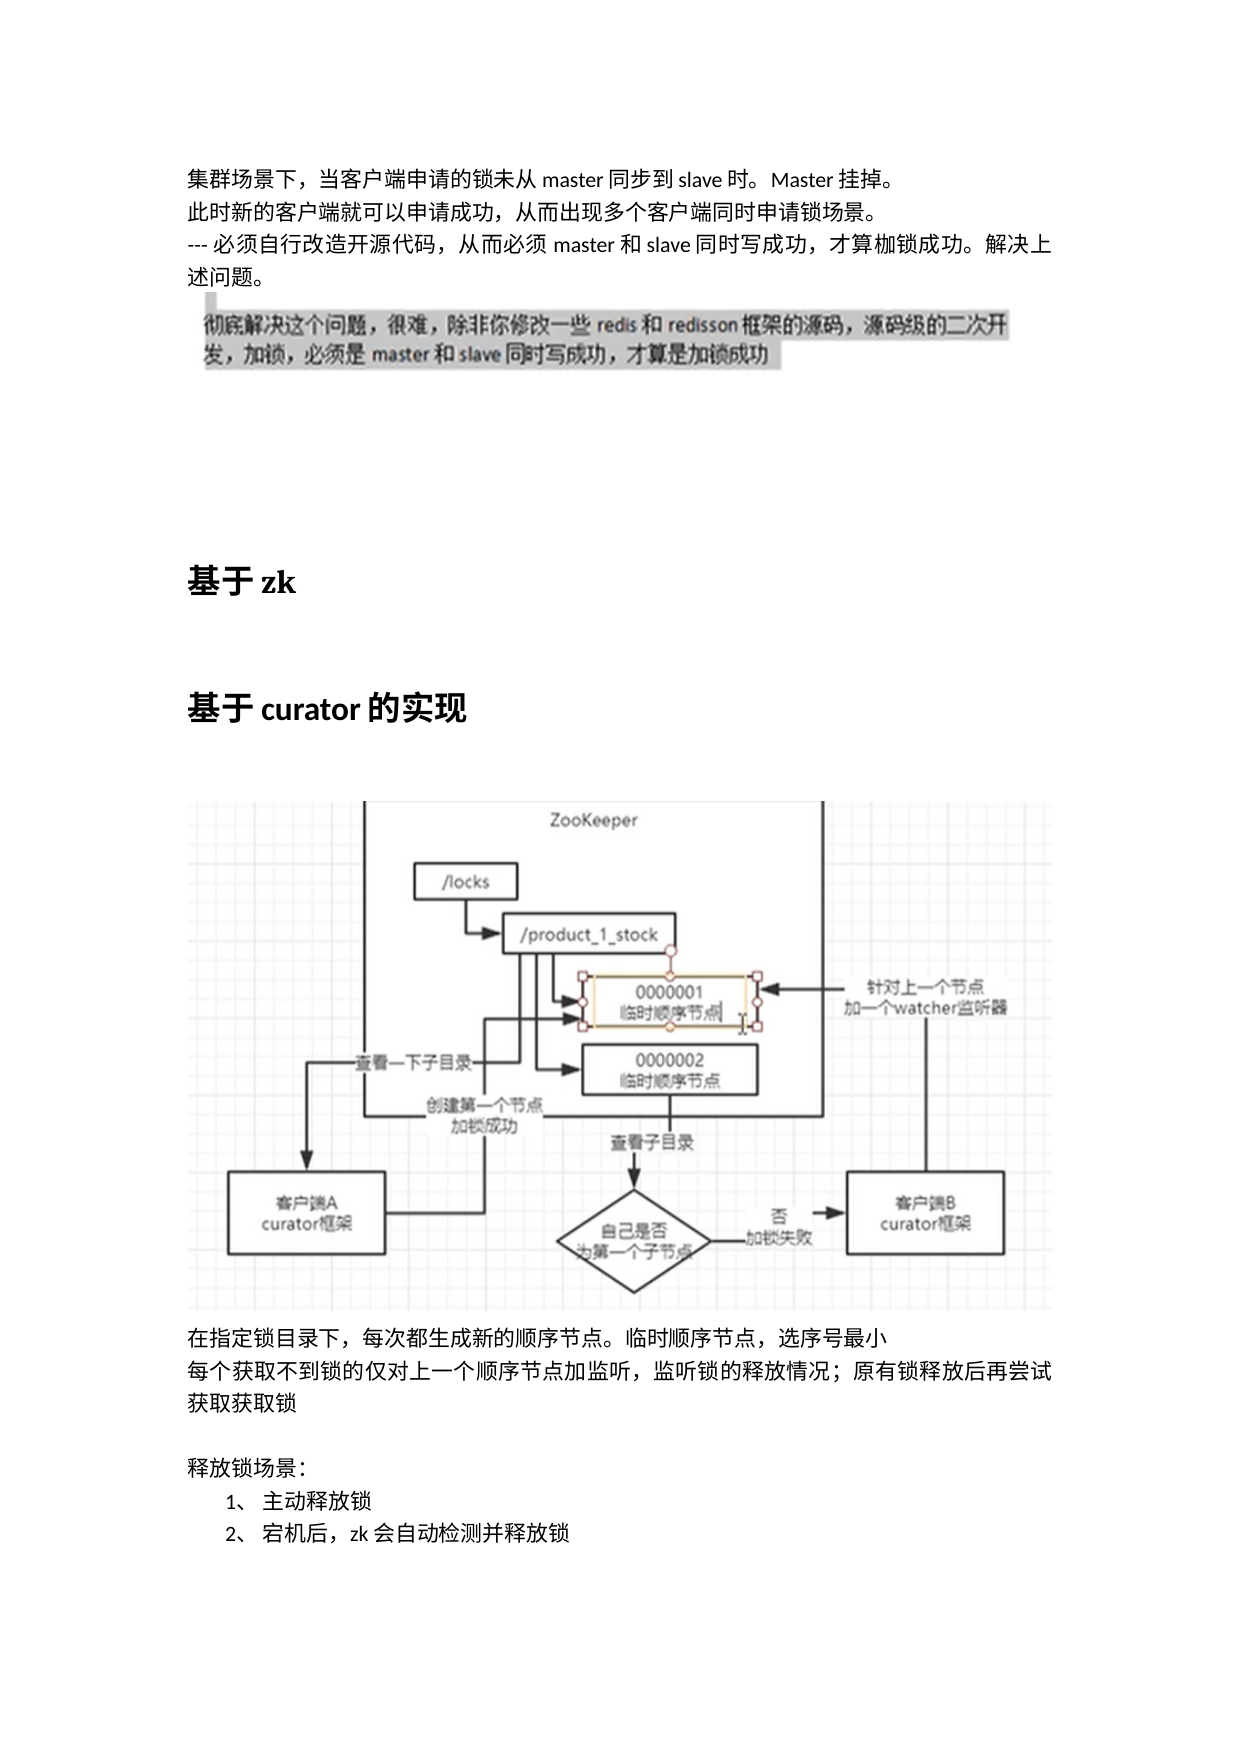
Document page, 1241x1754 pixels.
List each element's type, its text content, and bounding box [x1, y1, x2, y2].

text 集群场景下，当客户端申请的锁未从master同步到slave时。Master挂掉。 [187, 162, 1053, 194]
picture [187, 801, 1053, 1311]
text --- 必须自行改造开源代码，从而必须master和slave同时写成功，才算枷锁成功。解决上述问题。 [187, 227, 1053, 292]
text 每个获取不到锁的仅对上一个顺序节点加监听，监听锁的释放情况；原有锁释放后再尝试获取获取锁 [187, 1353, 1053, 1418]
subtitle 基于zk [187, 547, 1053, 612]
list 主动释放锁 [225, 1483, 1053, 1516]
list 宕机后，zk会自动检测并释放锁 [225, 1516, 1053, 1548]
text 此时新的客户端就可以申请成功，从而出现多个客户端同时申请锁场景。 [187, 194, 1053, 227]
text 在指定锁目录下，每次都生成新的顺序节点。临时顺序节点，选序号最小 [187, 1321, 1053, 1353]
text 释放锁场景： [187, 1451, 1053, 1483]
subtitle 基于curator的实现 [187, 674, 1053, 739]
picture [187, 292, 1050, 387]
